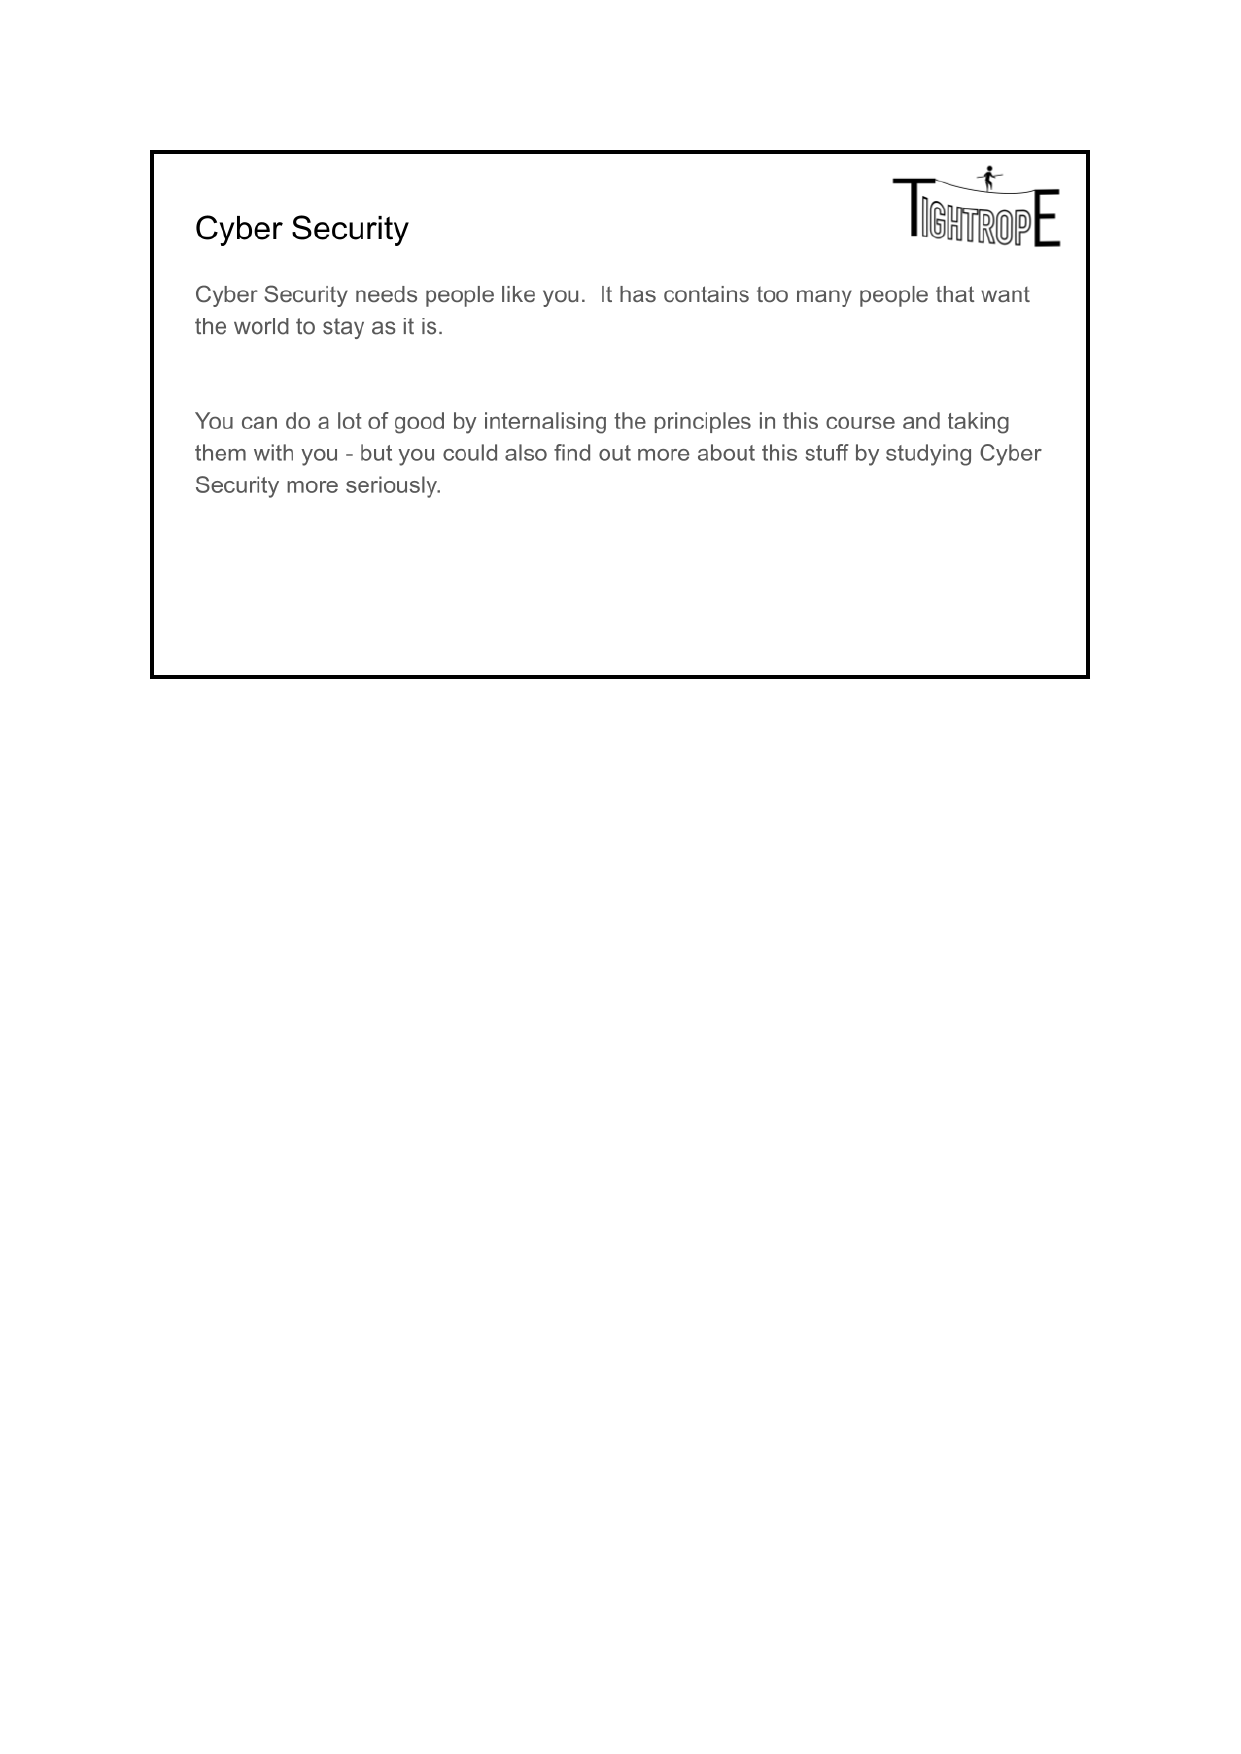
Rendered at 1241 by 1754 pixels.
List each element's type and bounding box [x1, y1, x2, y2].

picture [154, 154, 1086, 675]
